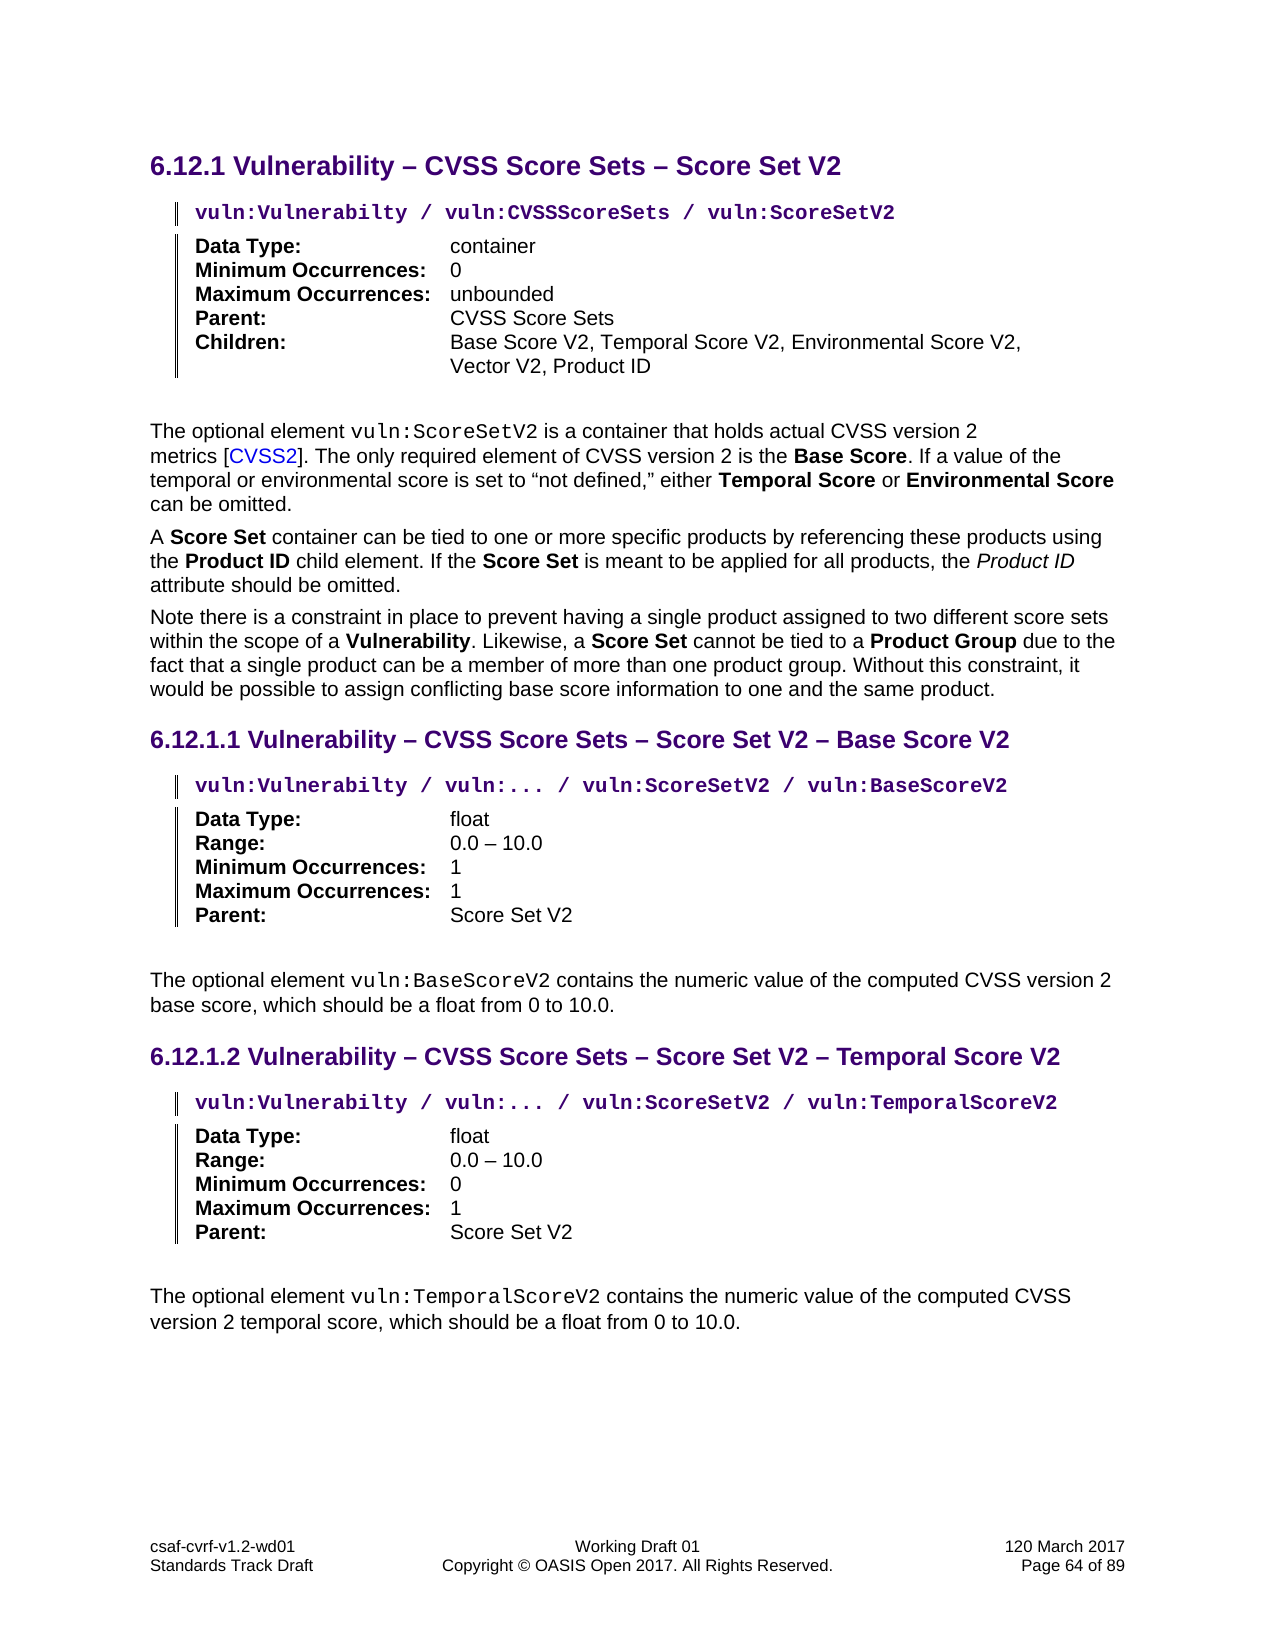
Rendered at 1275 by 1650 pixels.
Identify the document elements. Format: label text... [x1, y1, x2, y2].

subtitle vuln:Vulnerabilty / vuln:... / vuln:ScoreSetV2 / vuln:TemporalScoreV2 [178, 1092, 1125, 1116]
text Data Type: float Range: 0.0 – 10.0 Minimum Occurrences: 0 Maximum Occurrences: 1 Parent: Score Set V2 [178, 1124, 1080, 1244]
subtitle Vulnerability – CVSS Score Sets – Score Set V2 [150, 150, 1125, 181]
text The optional element vuln:TemporalScoreV2 contains the numeric value of the computed CVSS version 2 temporal score, which should be a float from 0 to 10.0. [150, 1284, 1125, 1334]
text Note there is a constraint in place to prevent having a single product assigned to two different score sets within the scope of a Vulnerability. Likewise, a Score Set cannot be tied to a Product Group due to the fact that a single product can be a member of more than one product group. Without this constraint, it would be possible to assign conflicting base score information to one and the same product. [150, 605, 1125, 701]
subtitle Vulnerability – CVSS Score Sets – Score Set V2 – Base Score V2 [150, 726, 1125, 754]
text Data Type: container Minimum Occurrences: 0 Maximum Occurrences: unbounded Parent: CVSS Score Sets Children: Base Score V2, Temporal Score V2, Environmental Score V2, Vector V2, Product ID [178, 234, 1080, 378]
subtitle vuln:Vulnerabilty / vuln:CVSSScoreSets / vuln:ScoreSetV2 [178, 202, 1125, 226]
text Data Type: float Range: 0.0 – 10.0 Minimum Occurrences: 1 Maximum Occurrences: 1 Parent: Score Set V2 [178, 807, 1080, 927]
text The optional element vuln:BaseScoreV2 contains the numeric value of the computed CVSS version 2 base score, which should be a float from 0 to 10.0. [150, 967, 1125, 1017]
text The optional element vuln:ScoreSetV2 is a container that holds actual CVSS version 2 metrics [CVSS2]. The only required element of CVSS version 2 is the Base Score. If a value of the temporal or environmental score is set to “not defined,” either Temporal Score or Environmental Score can be omitted. [150, 418, 1125, 516]
subtitle Vulnerability – CVSS Score Sets – Score Set V2 – Temporal Score V2 [150, 1042, 1125, 1071]
subtitle vuln:Vulnerabilty / vuln:... / vuln:ScoreSetV2 / vuln:BaseScoreV2 [178, 775, 1125, 799]
text A Score Set container can be tied to one or more specific products by referencing these products using the Product ID child element. If the Score Set is meant to be applied for all products, the Product ID attribute should be omitted. [150, 524, 1125, 596]
